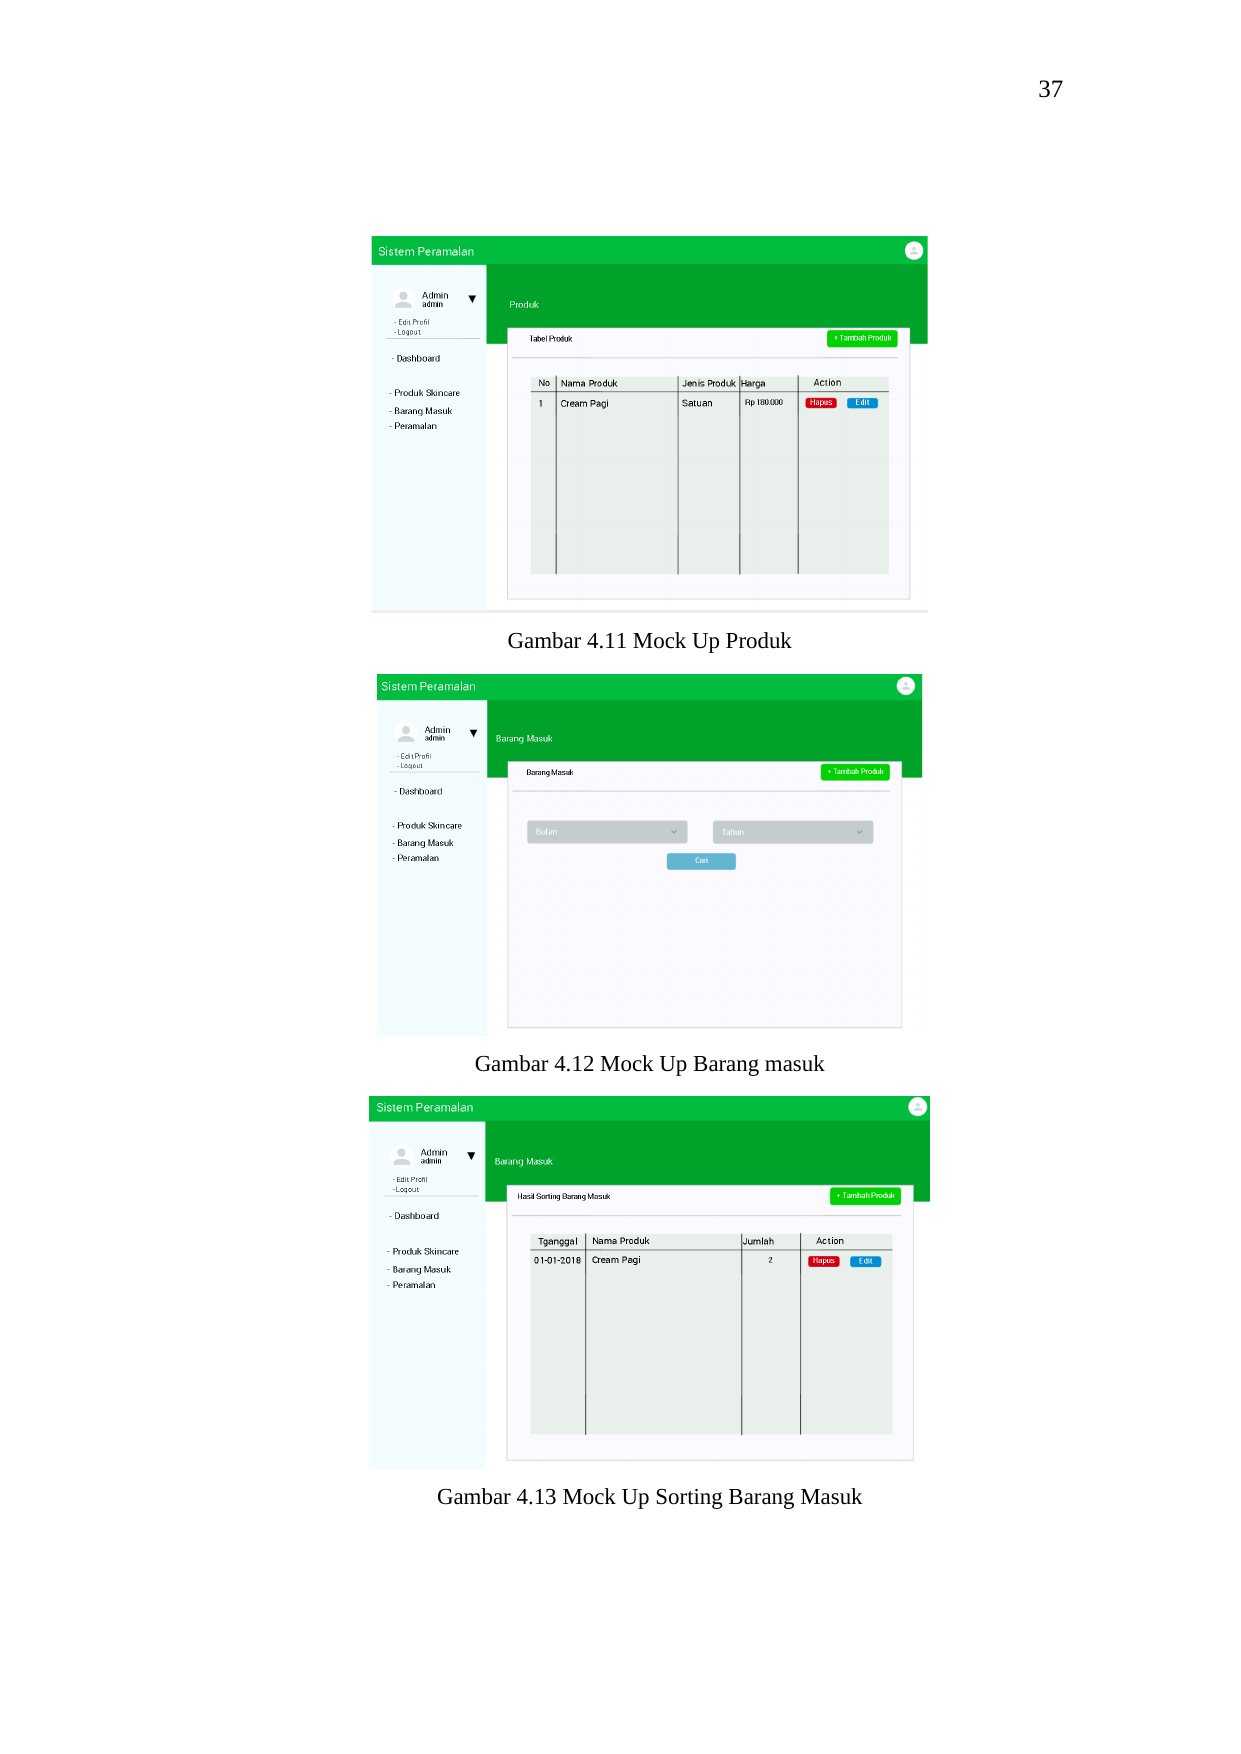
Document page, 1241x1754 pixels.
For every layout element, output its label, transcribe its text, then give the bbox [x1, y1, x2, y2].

text Gambar 4.12 Mock Up Barang masuk [236, 1050, 1063, 1076]
picture [369, 1096, 930, 1469]
picture [371, 236, 928, 613]
picture [377, 674, 923, 1036]
text Gambar 4.13 Mock Up Sorting Barang Masuk [236, 1483, 1063, 1509]
text Gambar 4.11 Mock Up Produk [236, 627, 1063, 653]
